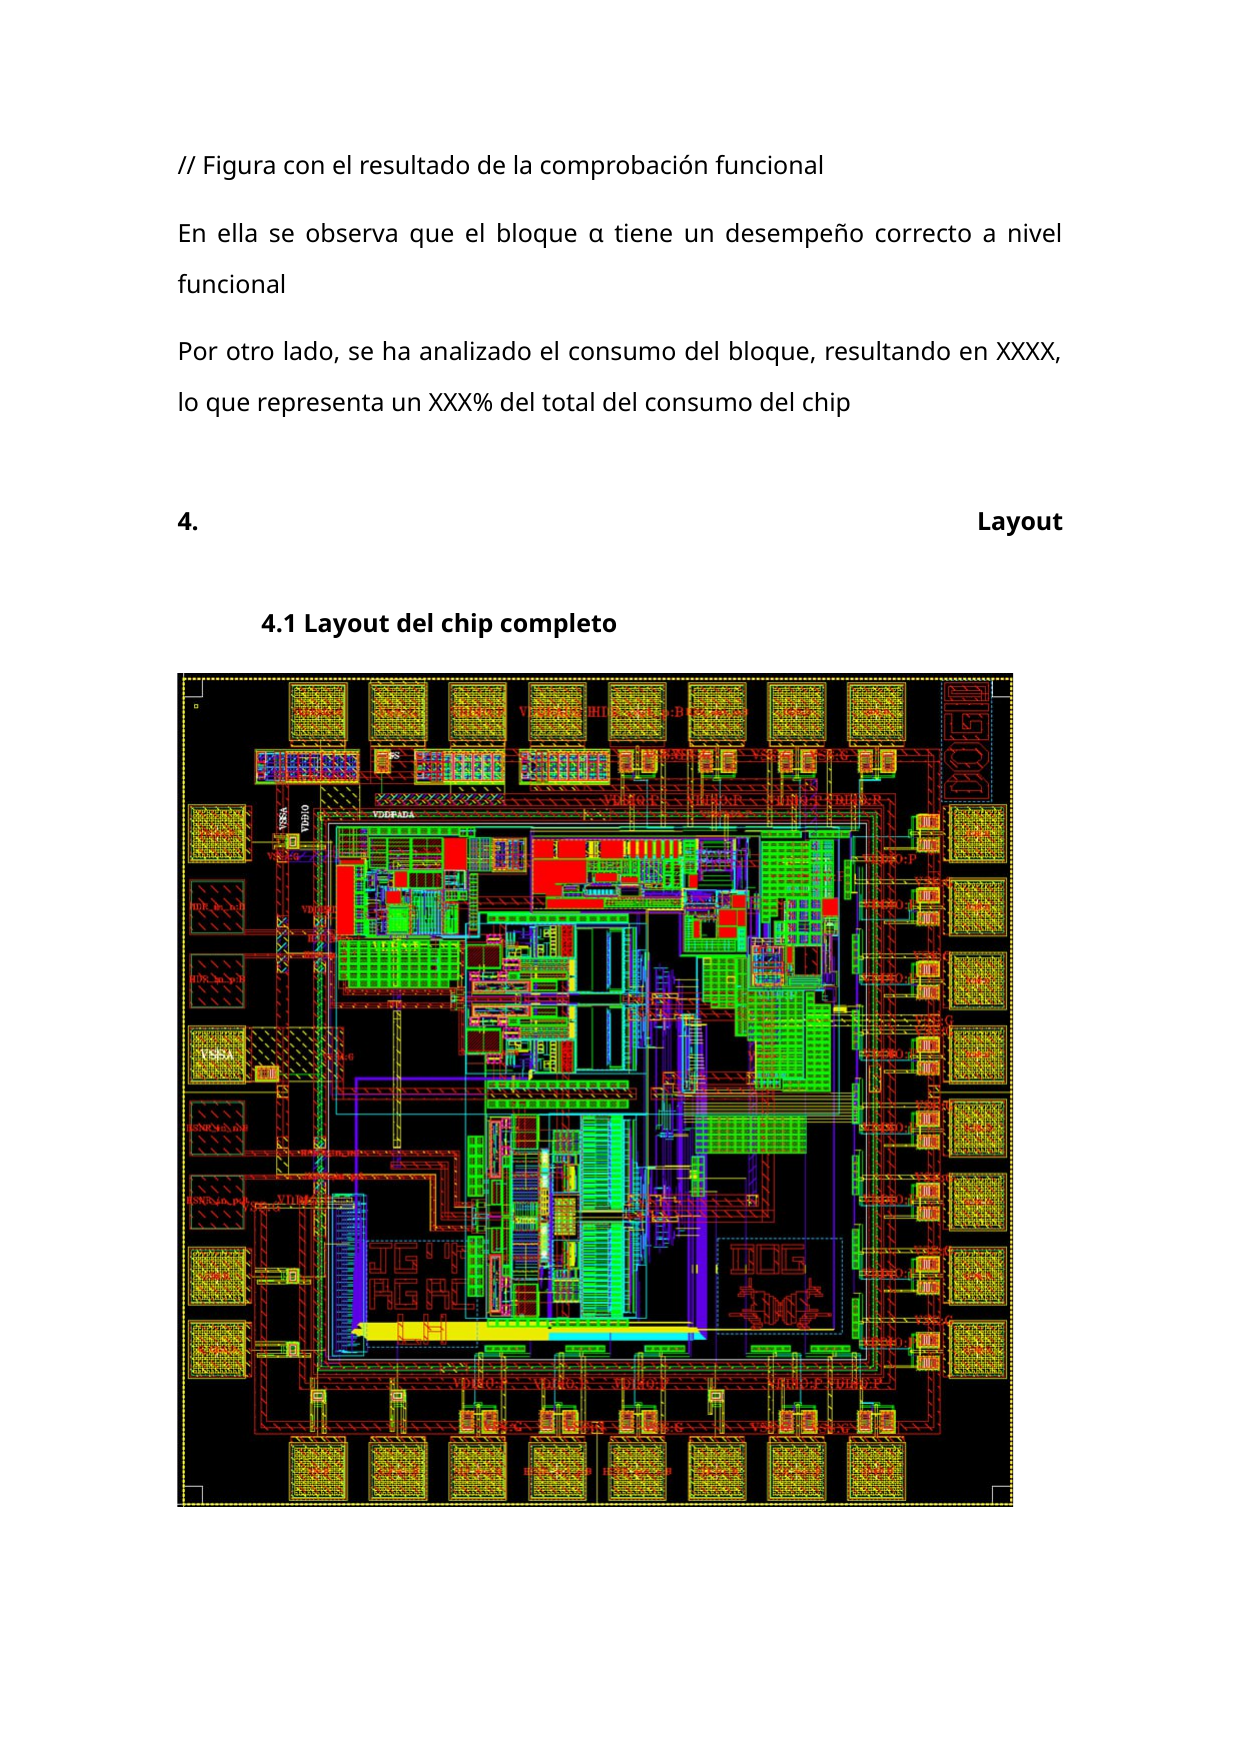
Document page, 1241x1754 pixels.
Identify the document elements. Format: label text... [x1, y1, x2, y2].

text // Figura con el resultado de la comprobación funcional [177, 148, 1063, 182]
text Por otro lado, se ha analizado el consumo del bloque, resultando en XXXX, lo que representa un XXX% del total del consumo del chip [177, 334, 1063, 419]
text En ella se observa que el bloque α tiene un desempeño correcto a nivel funcional [177, 215, 1063, 300]
picture [177, 673, 1014, 1507]
text 4. Layout 4.1 Layout del chip completo [177, 453, 1063, 640]
